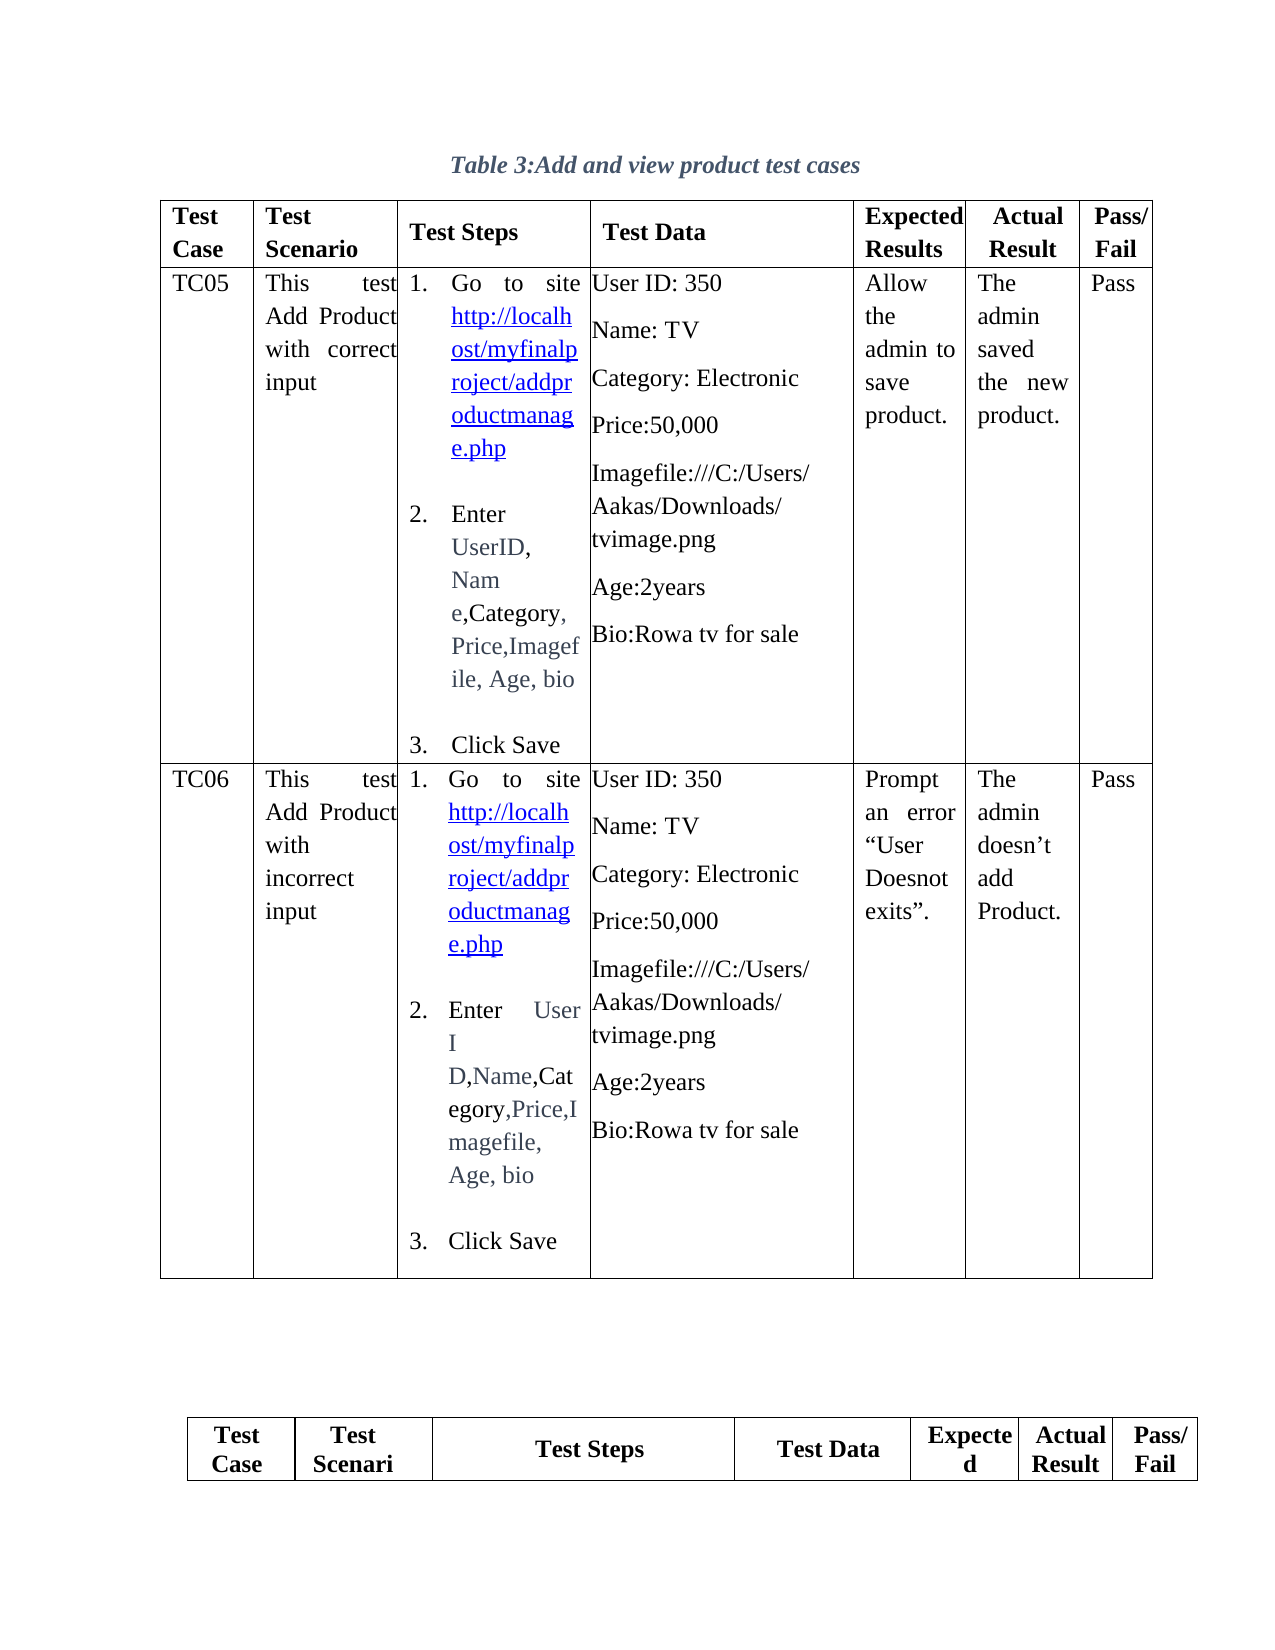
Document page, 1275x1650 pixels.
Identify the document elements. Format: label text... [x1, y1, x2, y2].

table_cell TC06 [161, 764, 253, 1278]
table_header Test Scenario [296, 1418, 432, 1480]
table_header Test Steps [398, 201, 590, 267]
table_cell Allow the admin to save product. [854, 268, 965, 763]
text Table 3:Add and view product test cases [187, 150, 1125, 179]
table_cell Pass [1080, 764, 1152, 1278]
table_header Test Case [161, 201, 253, 267]
table_header Test Data [591, 201, 853, 267]
table_cell Pass [1080, 268, 1152, 763]
table_cell TC05 [161, 268, 253, 763]
table_cell Prompt an error “User Doesnotexits”. [854, 764, 965, 1278]
table_header Test Scenario [254, 201, 397, 267]
table_header Expected Results [911, 1418, 1018, 1480]
table_header Test Steps [433, 1418, 734, 1480]
table_header Actual Result [966, 201, 1079, 267]
table_cell Go to site http://localhost/myfinalproject/addproductmanage.php Enter User ID,Name,Category,Price,Imagefile, Age, bio Click Save [398, 764, 590, 1278]
table_cell Go to site http://localhost/myfinalproject/addproductmanage.php Enter UserID, Name,Category,Price,Imagefile, Age, bio Click Save [398, 268, 590, 763]
table_header Test Data [735, 1418, 910, 1480]
table_header Pass/ Fail [1113, 1418, 1197, 1480]
table_cell This test Add Product with correct input [254, 268, 397, 763]
table_cell User ID: 350 Name: TV Category: Electronic Price:50,000 Imagefile:///C:/Users/Aakas/Downloads/tvimage.png Age:2years Bio:Rowa tv for sale [591, 764, 853, 1278]
table_cell This test Add Product with incorrect input [254, 764, 397, 1278]
table_header Actual Result [1019, 1418, 1112, 1480]
table_cell User ID: 350 Name: TV Category: Electronic Price:50,000 Imagefile:///C:/Users/Aakas/Downloads/tvimage.png Age:2years Bio:Rowa tv for sale [591, 268, 853, 763]
table_header Pass/ Fail [1080, 201, 1152, 267]
table_header Test Case [188, 1418, 294, 1480]
table_cell The admin doesn’t add Product. [966, 764, 1079, 1278]
table_header Expected Results [854, 201, 965, 267]
table_cell The admin saved the new product. [966, 268, 1079, 763]
